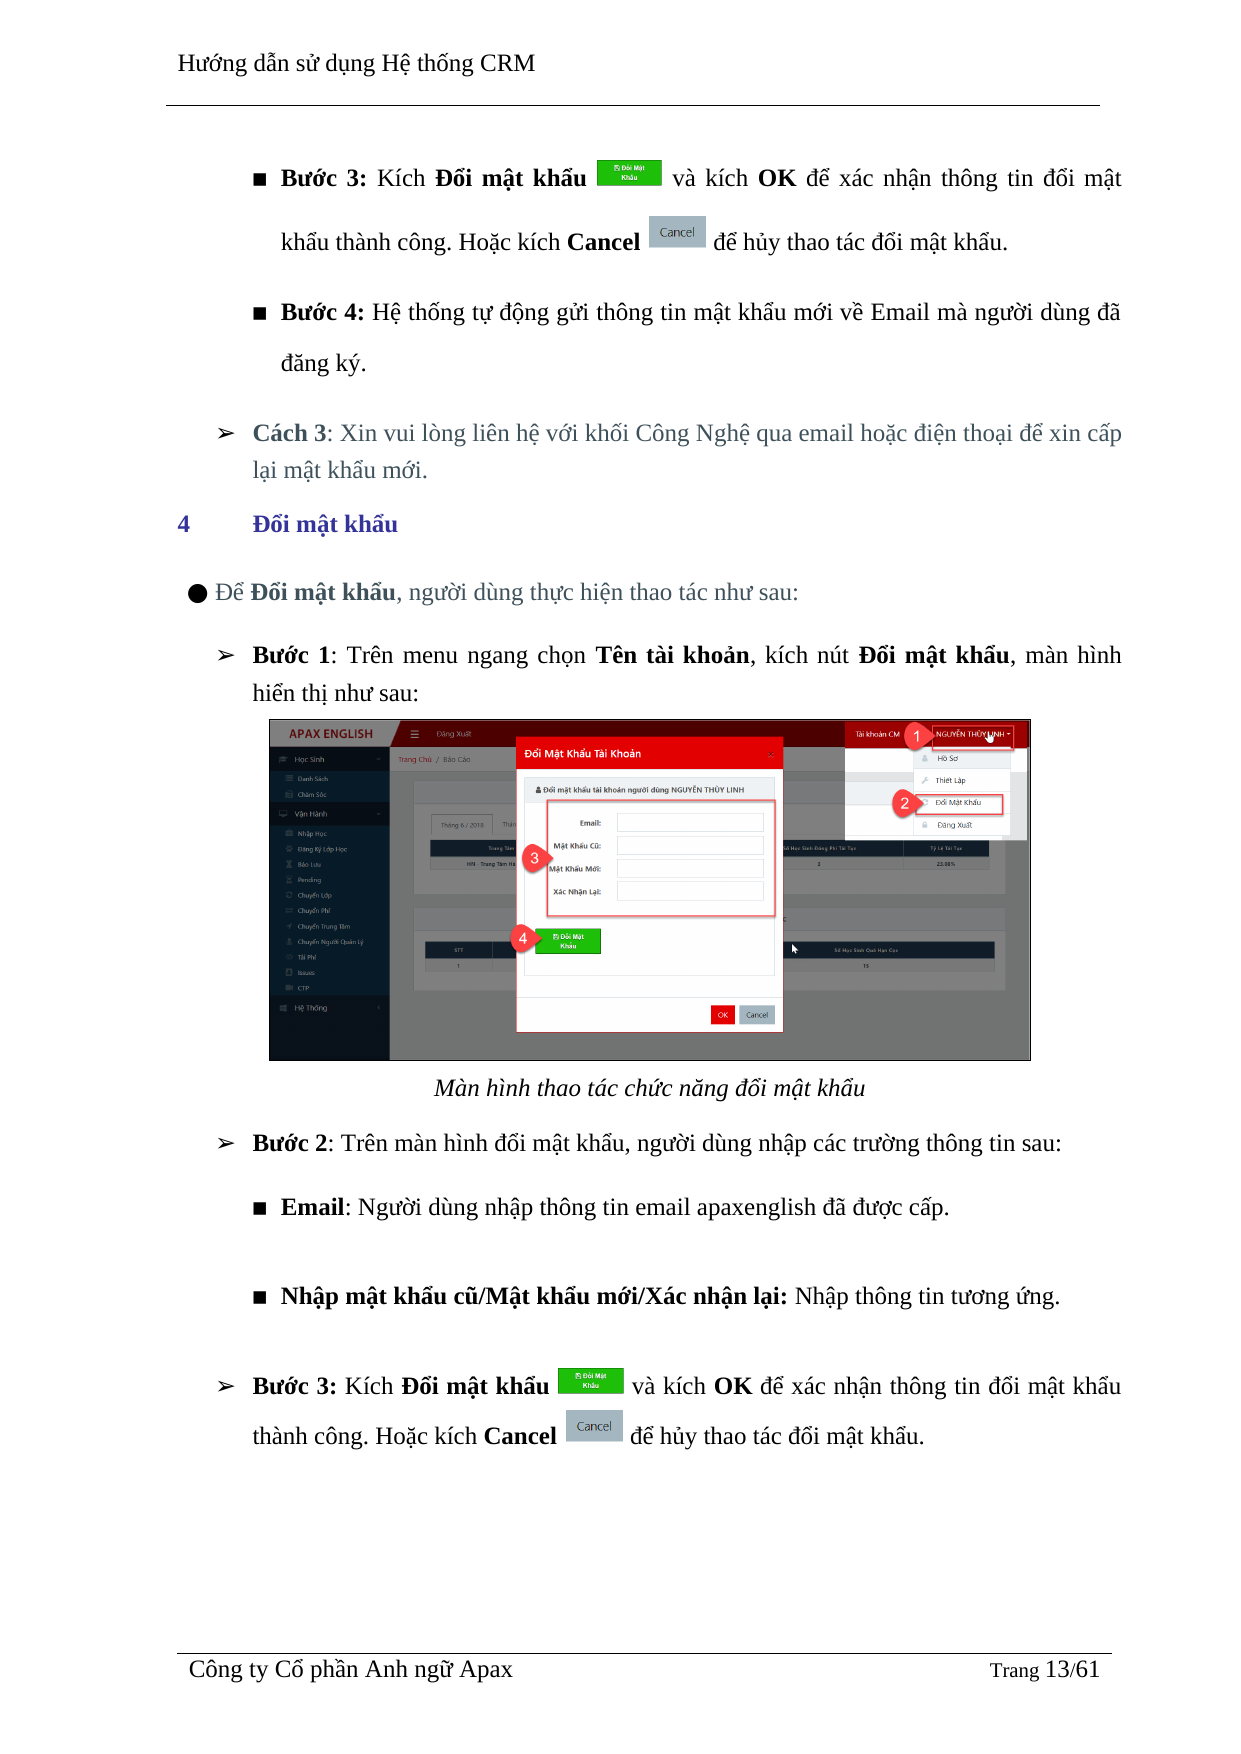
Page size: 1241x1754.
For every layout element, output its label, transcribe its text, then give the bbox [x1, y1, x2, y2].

list Bước 1: Trên menu ngang chọn Tên tài khoản, kích nút Đổi mật khẩu, màn hình hiển thị như sau: [215, 627, 1122, 707]
picture [646, 214, 707, 251]
list Bước 3: Kích Đổi mật khẩu và kích OK để xác nhận thông tin đổi mật khẩu thành công. Hoặc kích Cancel để hủy thao tác đổi mật khẩu. [215, 1357, 1122, 1450]
picture [270, 720, 1030, 1060]
picture [596, 158, 663, 187]
list Bước 3: Kích Đổi mật khẩu và kích OK để xác nhận thông tin đổi mật khẩu thành công. Hoặc kích Cancel để hủy thao tác đổi mật khẩu. [251, 149, 1122, 256]
subtitle Đổi mật khẩu [177, 509, 1122, 538]
list Để Đổi mật khẩu, người dùng thực hiện thao tác như sau: [187, 563, 1122, 614]
list Nhập mật khẩu cũ/Mật khẩu mới/Xác nhận lại: Nhập thông tin tương ứng. [251, 1268, 1122, 1319]
picture [563, 1408, 624, 1445]
list Bước 4: Hệ thống tự động gửi thông tin mật khẩu mới về Email mà người dùng đã đăng ký. [251, 283, 1122, 377]
picture [557, 1366, 624, 1395]
list Email: Người dùng nhập thông tin email apaxenglish đã được cấp. [251, 1178, 1122, 1230]
list Bước 2: Trên màn hình đổi mật khẩu, người dùng nhập các trường thông tin sau: [215, 1115, 1122, 1166]
list Cách 3: Xin vui lòng liên hệ với khối Công Nghệ qua email hoặc điện thoại để xin cấp lại mật khẩu mới. [215, 404, 1122, 484]
text Màn hình thao tác chức năng đổi mật khẩu [177, 1073, 1122, 1102]
